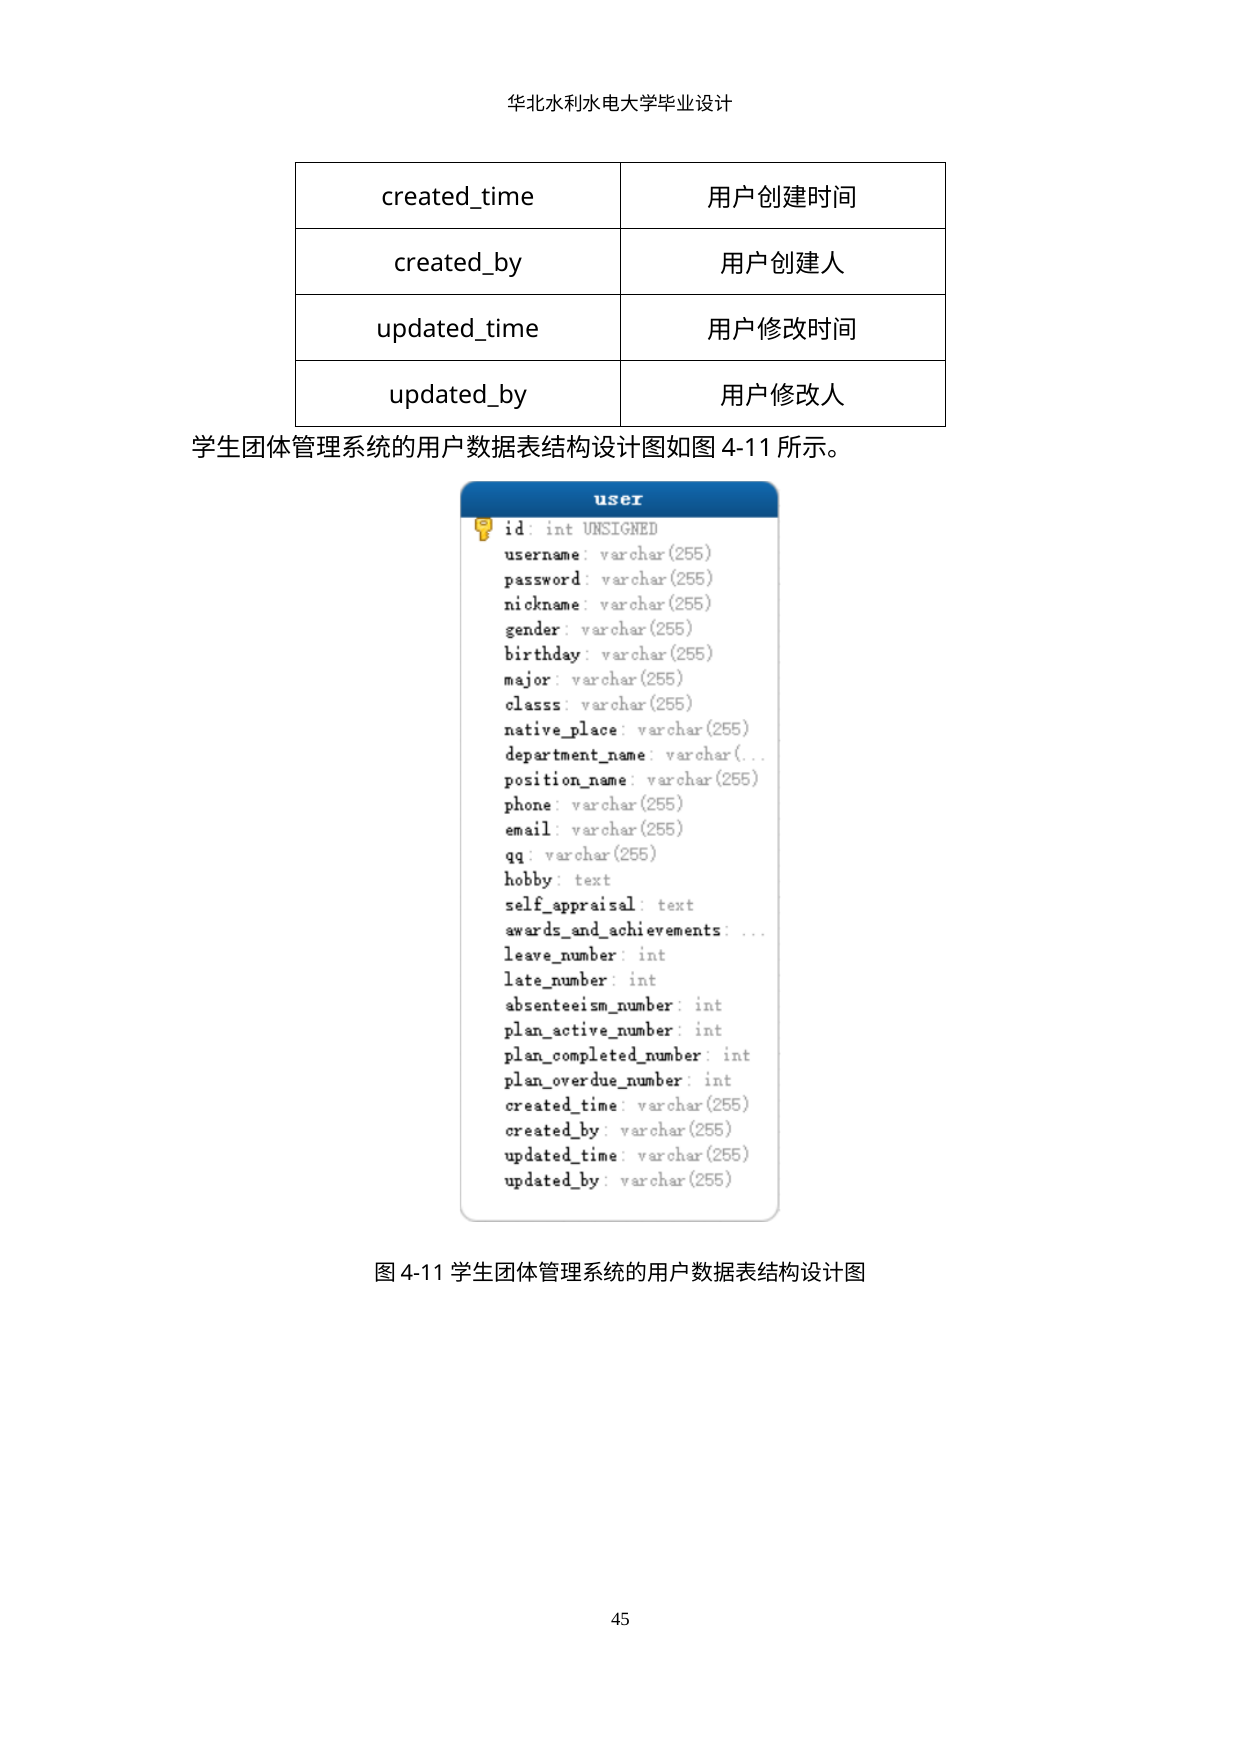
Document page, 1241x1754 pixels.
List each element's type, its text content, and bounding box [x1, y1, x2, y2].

table_cell created_time [296, 163, 620, 228]
table_cell 用户创建人 [621, 229, 945, 294]
table_cell 用户修改时间 [621, 295, 945, 360]
table_cell created_by [296, 229, 620, 294]
table_cell 用户修改人 [621, 361, 945, 426]
table_cell 用户创建时间 [621, 163, 945, 228]
table_cell updated_by [296, 361, 620, 426]
text 学生团体管理系统的用户数据表结构设计图如图4-11所示。 [148, 427, 1092, 463]
table_cell updated_time [296, 295, 620, 360]
picture [459, 481, 781, 1222]
